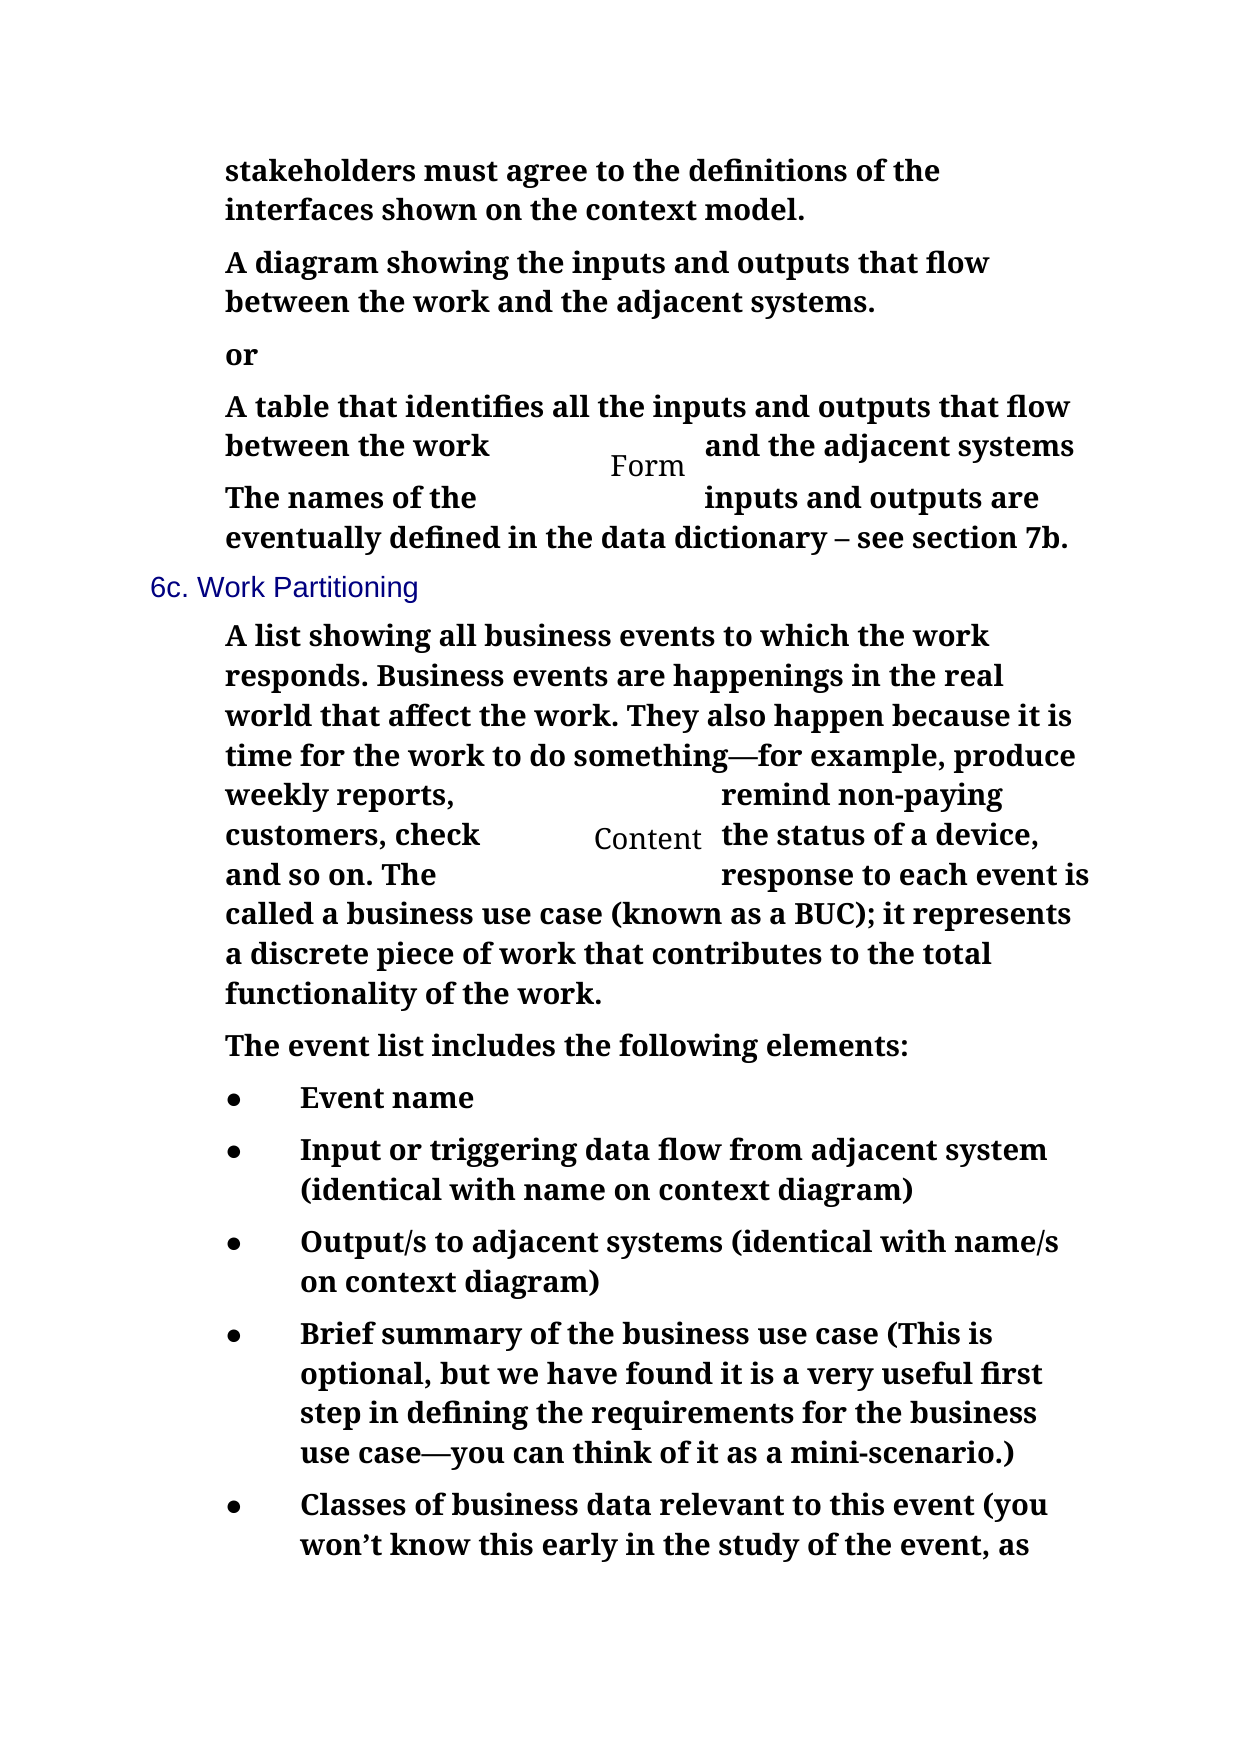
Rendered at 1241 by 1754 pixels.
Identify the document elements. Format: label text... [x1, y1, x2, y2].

list ● Brief summary of the business use case (This is optional, but we have found it is a very useful first step in defining the requirements for the business use case—you can think of it as a mini-scenario.) [225, 1313, 1090, 1472]
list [225, 1484, 1090, 1564]
subtitle The names of the inputs and outputs are eventually defined in the data dictionary – see section 7b. [225, 478, 1090, 557]
text Form [610, 445, 686, 484]
subtitle A diagram showing the inputs and outputs that flow between the work and the adjacent systems. [225, 242, 1090, 321]
subtitle or [225, 334, 1090, 373]
text Content [593, 819, 702, 858]
subtitle The event list includes the following elements: [225, 1025, 1090, 1065]
list ● Output/s to adjacent systems (identical with name/s on context diagram) [225, 1221, 1090, 1301]
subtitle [225, 150, 1090, 229]
subtitle A list showing all business events to which the work responds. Business events are happenings in the real world that affect the work. They also happen because it is time for the work to do something—for example, produce weekly reports, remind non-paying customers, check the status of a device, and so on. The response to each event is called a business use case (known as a BUC); it represents a discrete piece of work that contributes to the total functionality of the work. [225, 616, 1090, 1013]
list ● Event name [225, 1077, 1090, 1117]
subtitle A table that identifies all the inputs and outputs that flow between the work and the adjacent systems [225, 386, 1090, 465]
list ● Input or triggering data flow from adjacent system (identical with name on context diagram) [225, 1129, 1090, 1209]
subtitle 6c. Work Partitioning [150, 570, 1090, 603]
